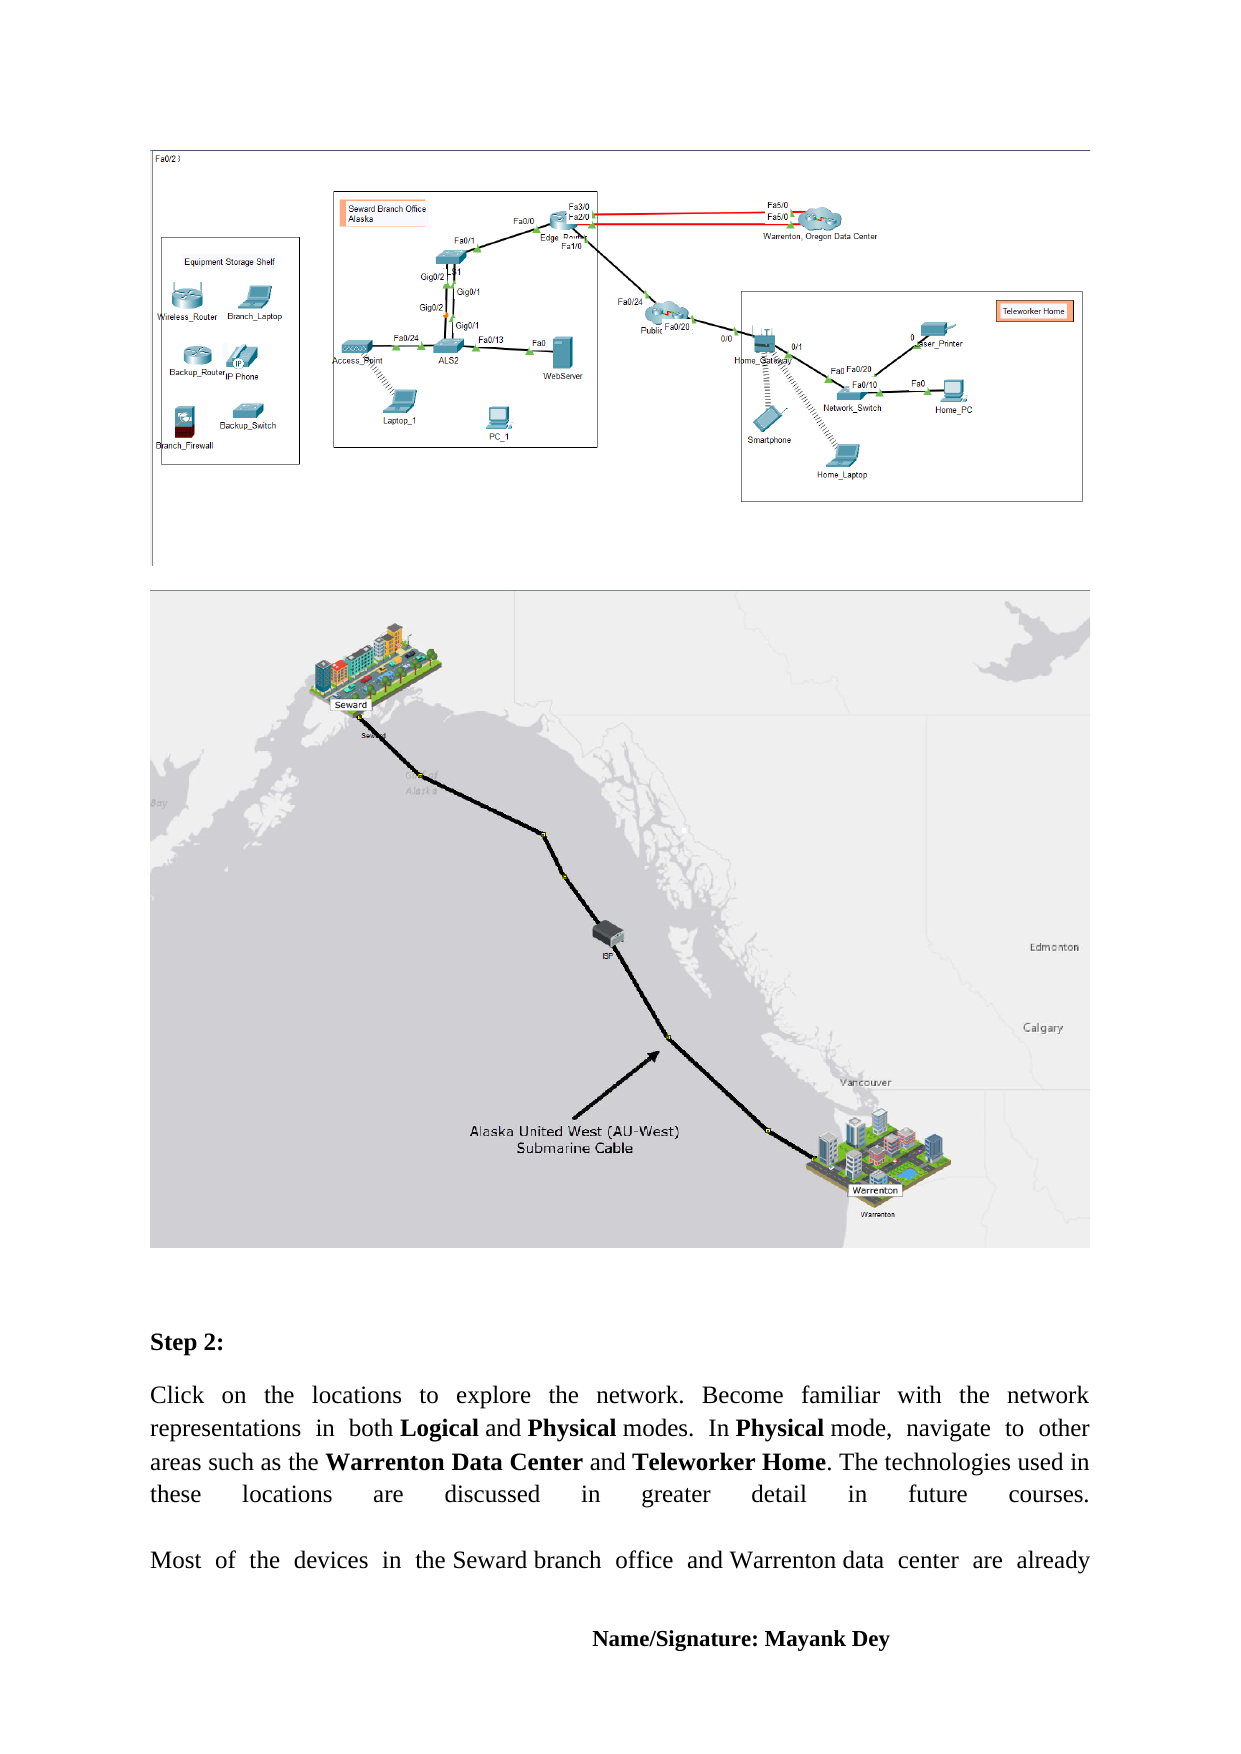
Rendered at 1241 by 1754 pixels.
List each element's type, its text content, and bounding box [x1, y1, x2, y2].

picture [150, 150, 1091, 566]
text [150, 1381, 1090, 1574]
picture [150, 590, 1091, 1248]
text Step 2: [150, 1327, 1090, 1355]
